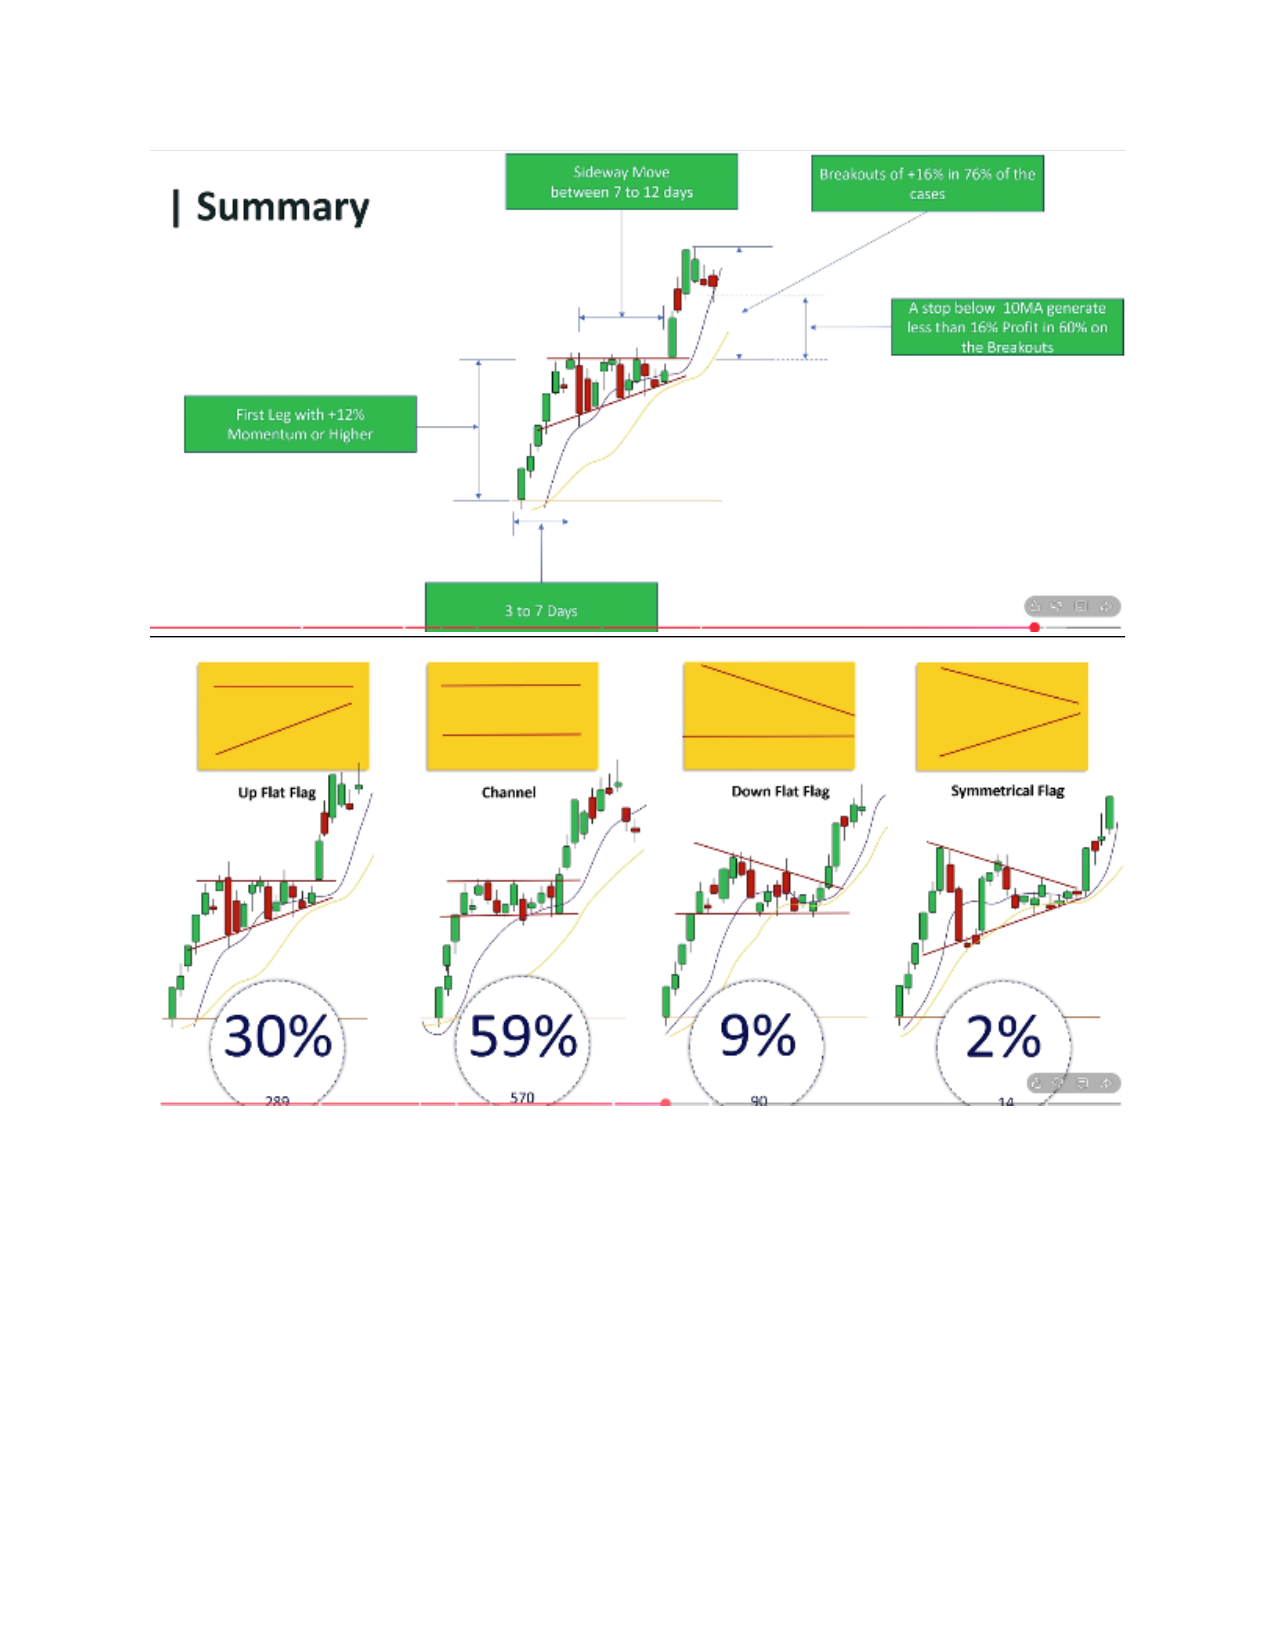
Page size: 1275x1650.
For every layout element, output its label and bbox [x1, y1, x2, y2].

picture [150, 150, 1125, 632]
picture [150, 636, 1125, 1106]
